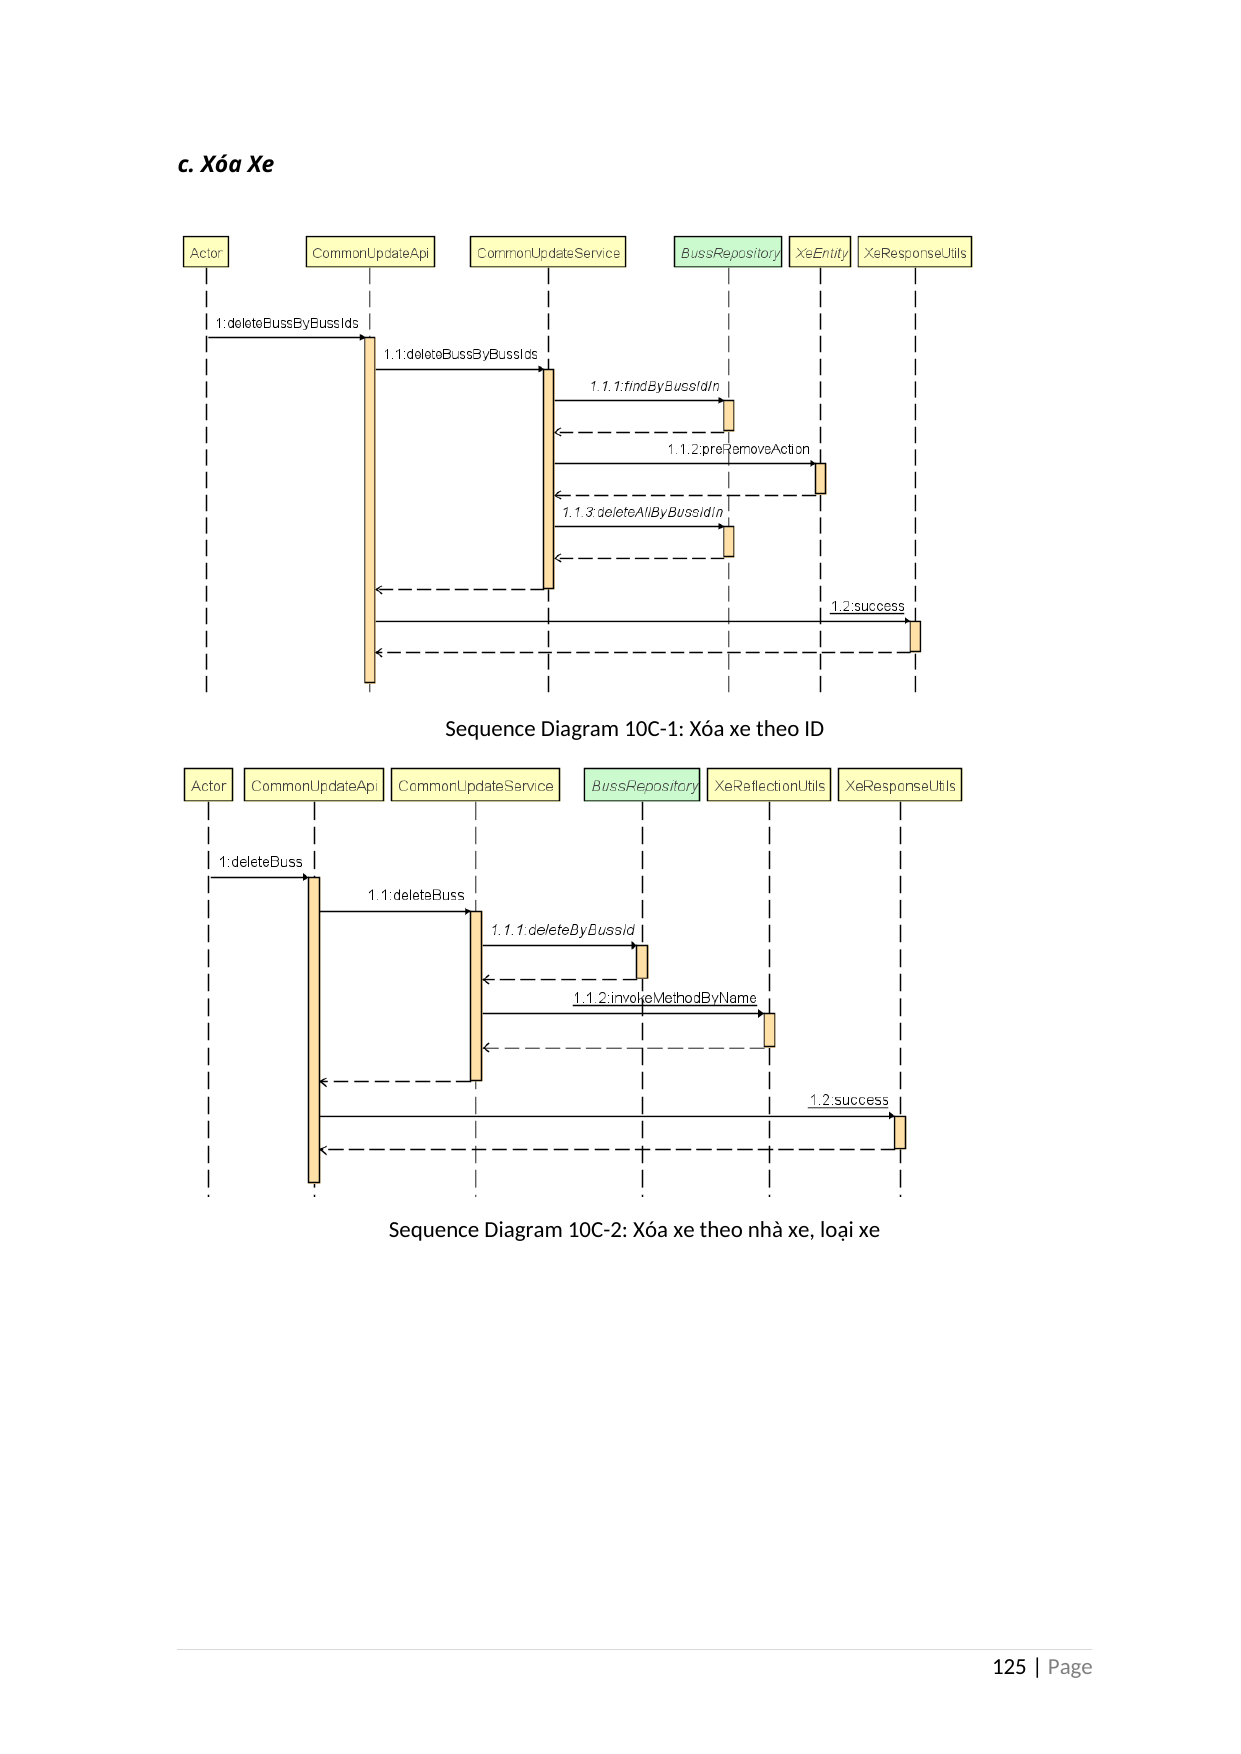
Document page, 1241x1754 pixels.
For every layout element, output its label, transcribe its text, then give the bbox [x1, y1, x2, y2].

text Sequence Diagram 10C-2: Xóa xe theo nhà xe, loại xe [177, 1216, 1092, 1244]
picture [177, 761, 1093, 1197]
subtitle c. Xóa Xe [177, 148, 1092, 179]
picture [177, 231, 1093, 696]
text Sequence Diagram 10C-1: Xóa xe theo ID [177, 714, 1092, 742]
